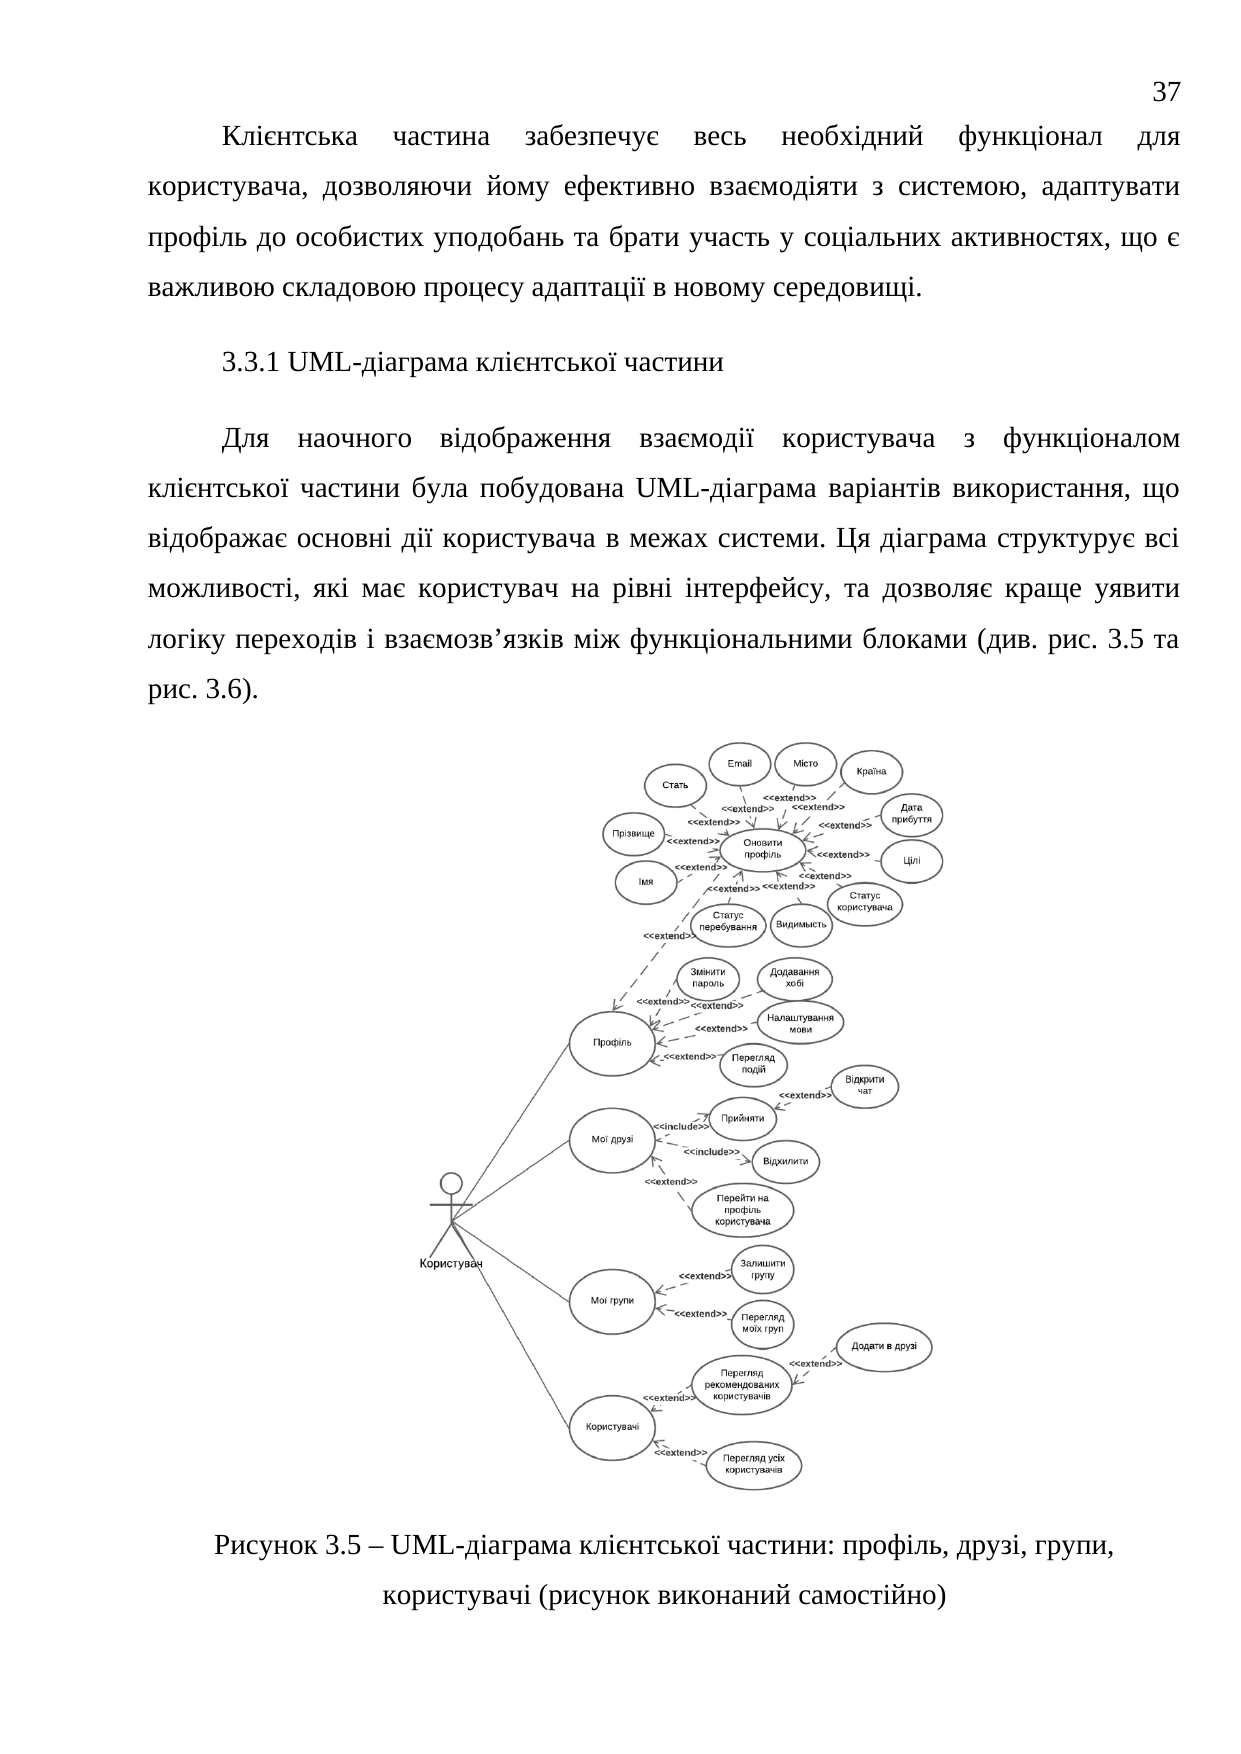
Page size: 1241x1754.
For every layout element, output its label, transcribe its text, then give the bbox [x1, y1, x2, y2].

picture [365, 721, 964, 1511]
text Для наочного відображення взаємодії користувача з функціоналом клієнтської частини була побудована UML-діаграма варіантів використання, що відображає основні дії користувача в межах системи. Ця діаграма структурує всі можливості, які має користувач на рівні інтерфейсу, та дозволяє краще уявити логіку переходів і взаємозв’язків між функціональними блоками (див. рис. 3.5 та рис. 3.6). [148, 420, 1181, 705]
text Клієнтська частина забезпечує весь необхідний функціонал для користувача, дозволяючи йому ефективно взаємодіяти з системою, адаптувати профіль до особистих уподобань та брати участь у соціальних активностях, що є важливою складовою процесу адаптації в новому середовищі. [148, 118, 1181, 303]
text 3.3.1 UML-діаграма клієнтської частини [148, 344, 1181, 378]
text Рисунок 3.5 – UML-діаграма клієнтської частини: профіль, друзі, групи, користувачі (рисунок виконаний самостійно) [148, 1527, 1181, 1611]
